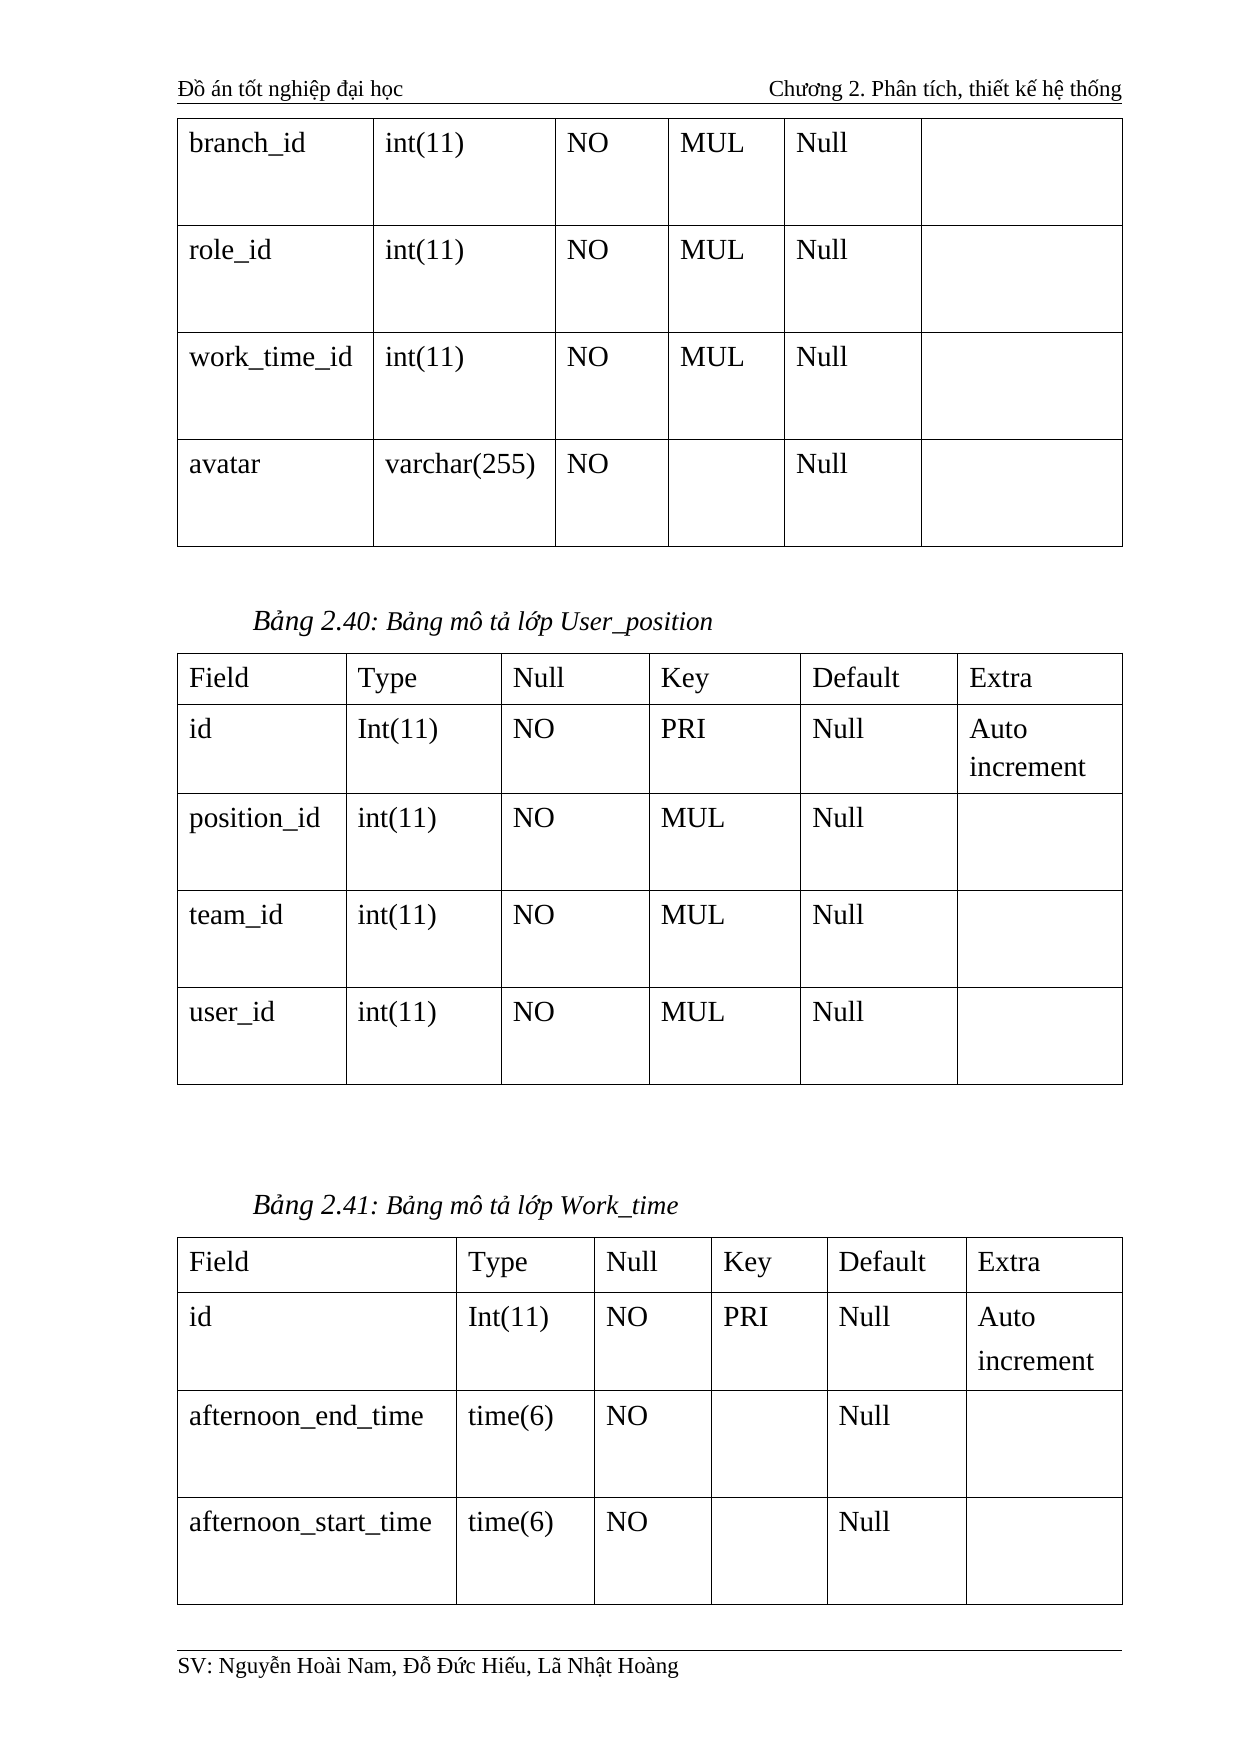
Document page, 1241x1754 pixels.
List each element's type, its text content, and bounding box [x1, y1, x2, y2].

table_cell NO [556, 333, 668, 439]
table_cell Null [801, 988, 957, 1083]
table_cell Null [785, 440, 921, 546]
table_cell MUL [669, 333, 784, 439]
table_cell [712, 1391, 827, 1497]
table_header Type [457, 1238, 594, 1292]
table_cell [958, 988, 1122, 1083]
table_cell int(11) [347, 988, 501, 1083]
table_cell NO [556, 440, 668, 546]
table_header Field [178, 654, 346, 703]
table_cell [712, 1498, 827, 1604]
table_cell id [178, 705, 346, 793]
table_header Key [712, 1238, 827, 1292]
table_cell MUL [650, 988, 800, 1083]
table_cell avatar [178, 440, 373, 546]
table_cell Int(11) [347, 705, 501, 793]
table_cell PRI [712, 1293, 827, 1390]
table_header Default [828, 1238, 966, 1292]
table_cell [967, 1391, 1122, 1497]
table_cell Null [801, 705, 957, 793]
table_cell [922, 440, 1122, 546]
table_cell [958, 891, 1122, 987]
table_cell [669, 440, 784, 546]
table_cell NO [556, 119, 668, 225]
table_cell time(6) [457, 1498, 594, 1604]
table_cell user_id [178, 988, 346, 1083]
table_cell PRI [650, 705, 800, 793]
table_header Field [178, 1238, 456, 1292]
table_cell NO [595, 1293, 711, 1390]
table_cell [967, 1498, 1122, 1604]
table_cell afternoon_start_time [178, 1498, 456, 1604]
table_cell NO [502, 891, 649, 987]
text Bảng 2.40: Bảng mô tả lớp User_position [177, 603, 1122, 636]
table_header Extra [958, 654, 1122, 703]
table_cell afternoon_end_time [178, 1391, 456, 1497]
table_cell [922, 333, 1122, 439]
table_header Null [502, 654, 649, 703]
table_cell int(11) [347, 891, 501, 987]
table_cell Null [801, 891, 957, 987]
table_cell time(6) [457, 1391, 594, 1497]
table_header Default [801, 654, 957, 703]
text Bảng 2.41: Bảng mô tả lớp Work_time [177, 1187, 1122, 1221]
table_header Type [347, 654, 501, 703]
table_cell team_id [178, 891, 346, 987]
table_cell NO [502, 794, 649, 890]
table_cell work_time_id [178, 333, 373, 439]
table_cell Null [785, 226, 921, 332]
table_cell Null [828, 1293, 966, 1390]
table_cell NO [595, 1498, 711, 1604]
table_cell NO [502, 988, 649, 1083]
table_cell varchar(255) [374, 440, 555, 546]
table_cell Null [801, 794, 957, 890]
table_header Null [595, 1238, 711, 1292]
table_cell int(11) [347, 794, 501, 890]
table_cell branch_id [178, 119, 373, 225]
table_cell [958, 794, 1122, 890]
table_cell Null [785, 333, 921, 439]
table_cell Null [785, 119, 921, 225]
table_cell Auto increment [967, 1293, 1122, 1390]
table_cell NO [595, 1391, 711, 1497]
table_cell NO [556, 226, 668, 332]
table_cell MUL [650, 794, 800, 890]
table_header Key [650, 654, 800, 703]
table_cell Null [828, 1391, 966, 1497]
table_cell Auto increment [958, 705, 1122, 793]
table_cell MUL [650, 891, 800, 987]
table_cell [922, 119, 1122, 225]
table_cell MUL [669, 119, 784, 225]
table_cell [922, 226, 1122, 332]
table_cell role_id [178, 226, 373, 332]
table_cell int(11) [374, 333, 555, 439]
table_cell Null [828, 1498, 966, 1604]
table_cell Int(11) [457, 1293, 594, 1390]
table_header Extra [967, 1238, 1122, 1292]
table_cell NO [502, 705, 649, 793]
table_cell id [178, 1293, 456, 1390]
table_cell MUL [669, 226, 784, 332]
table_cell int(11) [374, 226, 555, 332]
table_cell int(11) [374, 119, 555, 225]
table_cell position_id [178, 794, 346, 890]
